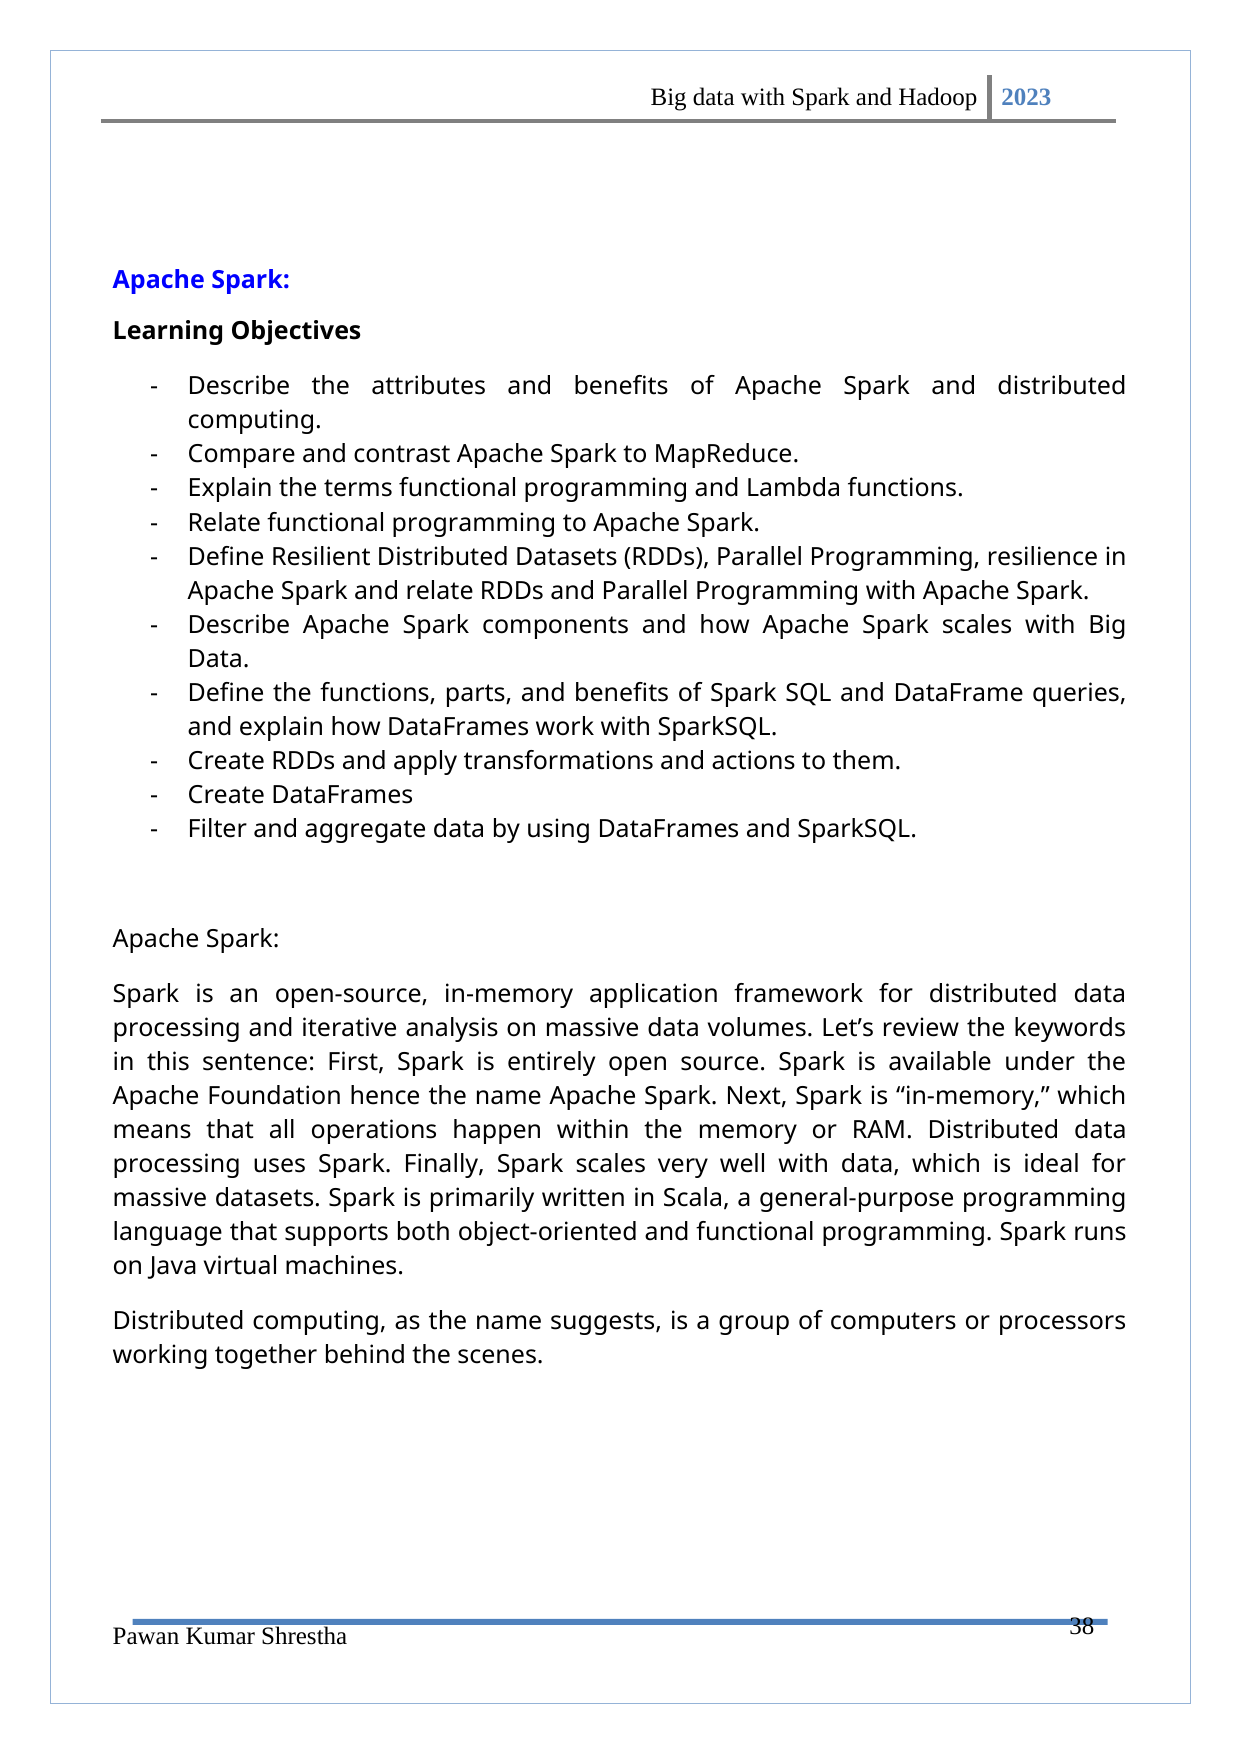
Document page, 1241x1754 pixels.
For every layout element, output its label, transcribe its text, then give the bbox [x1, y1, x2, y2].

text Distributed computing, as the name suggests, is a group of computers or processors working together behind the scenes. [112, 1303, 1128, 1371]
list Compare and contrast Apache Spark to MapReduce. [150, 436, 1128, 470]
list Define Resilient Distributed Datasets (RDDs), Parallel Programming, resilience in Apache Spark and relate RDDs and Parallel Programming with Apache Spark. [150, 538, 1128, 606]
list Create RDDs and apply transformations and actions to them. [150, 743, 1128, 777]
text Apache Spark: [112, 921, 1128, 954]
list Relate functional programming to Apache Spark. [150, 504, 1128, 538]
list Filter and aggregate data by using DataFrames and SparkSQL. [150, 811, 1128, 845]
list Explain the terms functional programming and Lambda functions. [150, 470, 1128, 504]
list Describe the attributes and benefits of Apache Spark and distributed computing. [150, 368, 1128, 436]
list Define the functions, parts, and benefits of Spark SQL and DataFrame queries, and explain how DataFrames work with SparkSQL. [150, 674, 1128, 743]
subtitle Apache Spark: [112, 262, 1128, 296]
text Spark is an open-source, in-memory application framework for distributed data processing and iterative analysis on massive data volumes. Let’s review the keywords in this sentence: First, Spark is entirely open source. Spark is available under the Apache Foundation hence the name Apache Spark. Next, Spark is “in-memory,” which means that all operations happen within the memory or RAM. Distributed data processing uses Spark. Finally, Spark scales very well with data, which is ideal for massive datasets. Spark is primarily written in Scala, a general-purpose programming language that supports both object-oriented and functional programming. Spark runs on Java virtual machines. [112, 975, 1128, 1282]
text Learning Objectives [112, 313, 1128, 347]
list Create DataFrames [150, 777, 1128, 811]
list Describe Apache Spark components and how Apache Spark scales with Big Data. [150, 606, 1128, 674]
